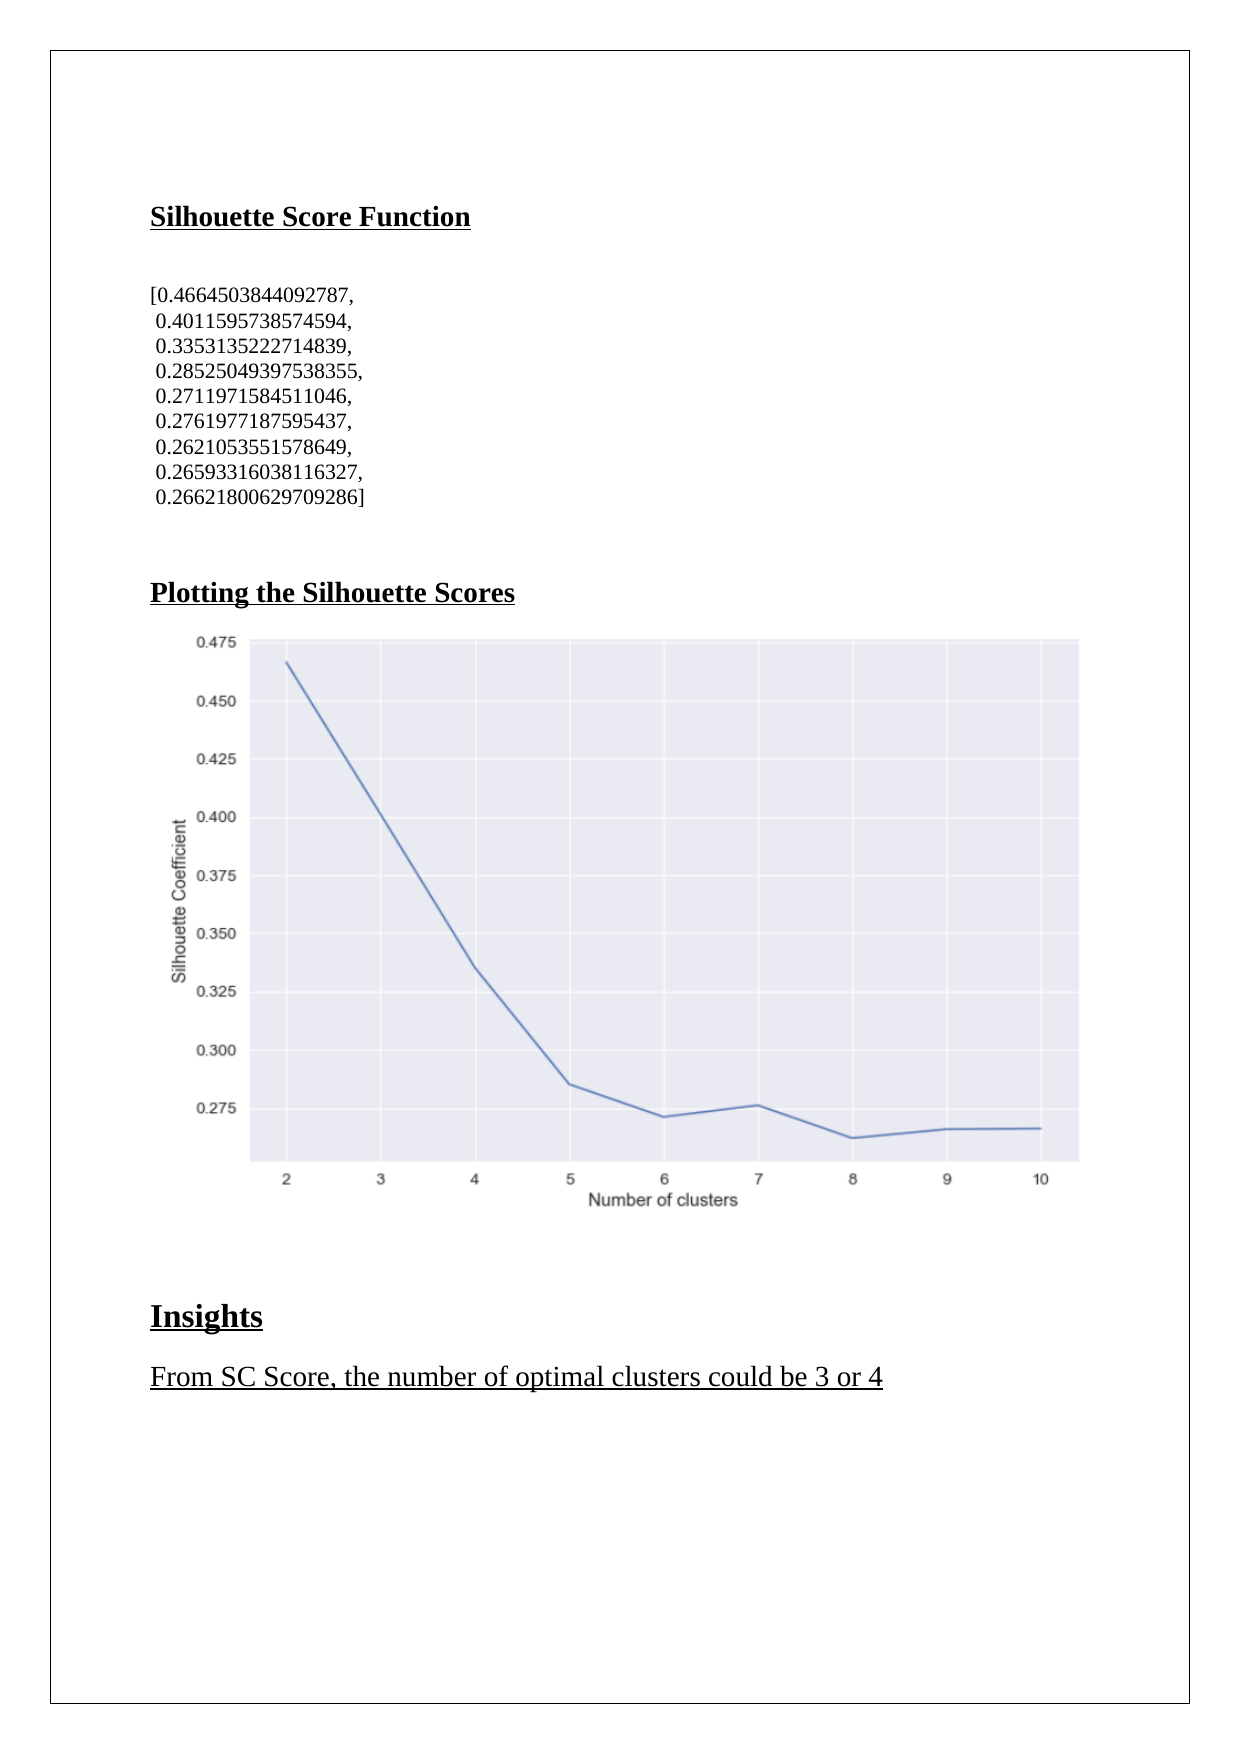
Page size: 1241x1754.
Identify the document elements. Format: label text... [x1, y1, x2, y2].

text 0.28525049397538355, [150, 358, 1090, 383]
subtitle Plotting the Silhouette Scores [150, 575, 1090, 608]
text 0.2761977187595437, [150, 408, 1090, 434]
text From SC Score, the number of optimal clusters could be 3 or 4 [150, 1359, 1090, 1393]
subtitle Insights [150, 1296, 1090, 1334]
text [0.4664503844092787, [150, 282, 1090, 308]
text 0.4011595738574594, [150, 308, 1090, 333]
text 0.3353135222714839, [150, 333, 1090, 358]
picture [150, 624, 1091, 1231]
text 0.26621800629709286] [150, 484, 1090, 509]
subtitle Silhouette Score Function [150, 199, 1090, 233]
text 0.2621053551578649, [150, 434, 1090, 459]
text 0.2711971584511046, [150, 383, 1090, 408]
text 0.26593316038116327, [150, 459, 1090, 484]
